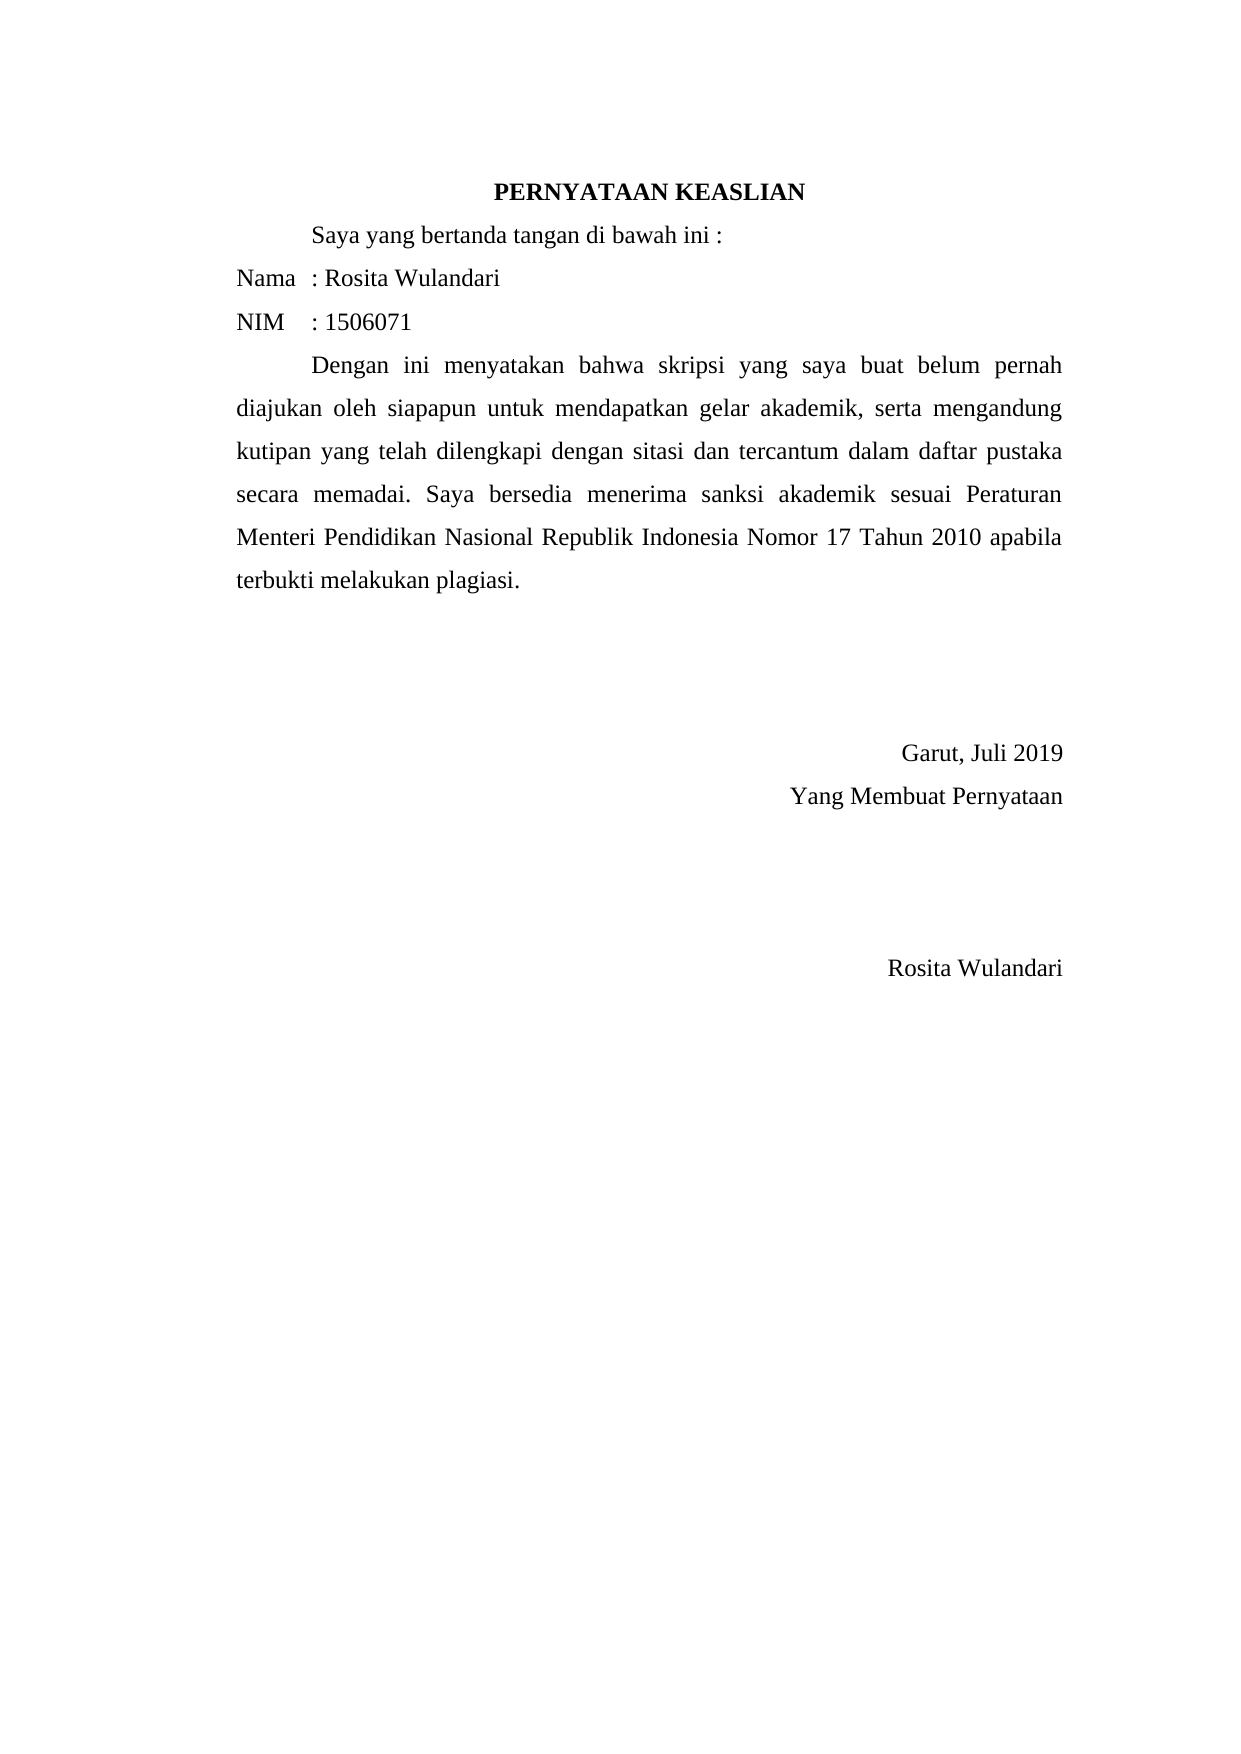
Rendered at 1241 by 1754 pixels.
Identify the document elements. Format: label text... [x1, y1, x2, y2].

text Saya yang bertanda tangan di bawah ini : [236, 220, 1063, 249]
text Yang Membuat Pernyataan [236, 781, 1063, 810]
text Rosita Wulandari [236, 953, 1063, 982]
text Garut, Juli 2019 [236, 738, 1063, 767]
text Nama : Rosita Wulandari [236, 263, 1063, 292]
text Dengan ini menyatakan bahwa skripsi yang saya buat belum pernah diajukan oleh siapapun untuk mendapatkan gelar akademik, serta mengandung kutipan yang telah dilengkapi dengan sitasi dan tercantum dalam daftar pustaka secara memadai. Saya bersedia menerima sanksi akademik sesuai Peraturan Menteri Pendidikan Nasional Republik Indonesia Nomor 17 Tahun 2010 apabila terbukti melakukan plagiasi. [236, 350, 1063, 594]
text NIM : 1506071 [236, 307, 1063, 335]
text PERNYATAAN KEASLIAN [236, 177, 1063, 206]
